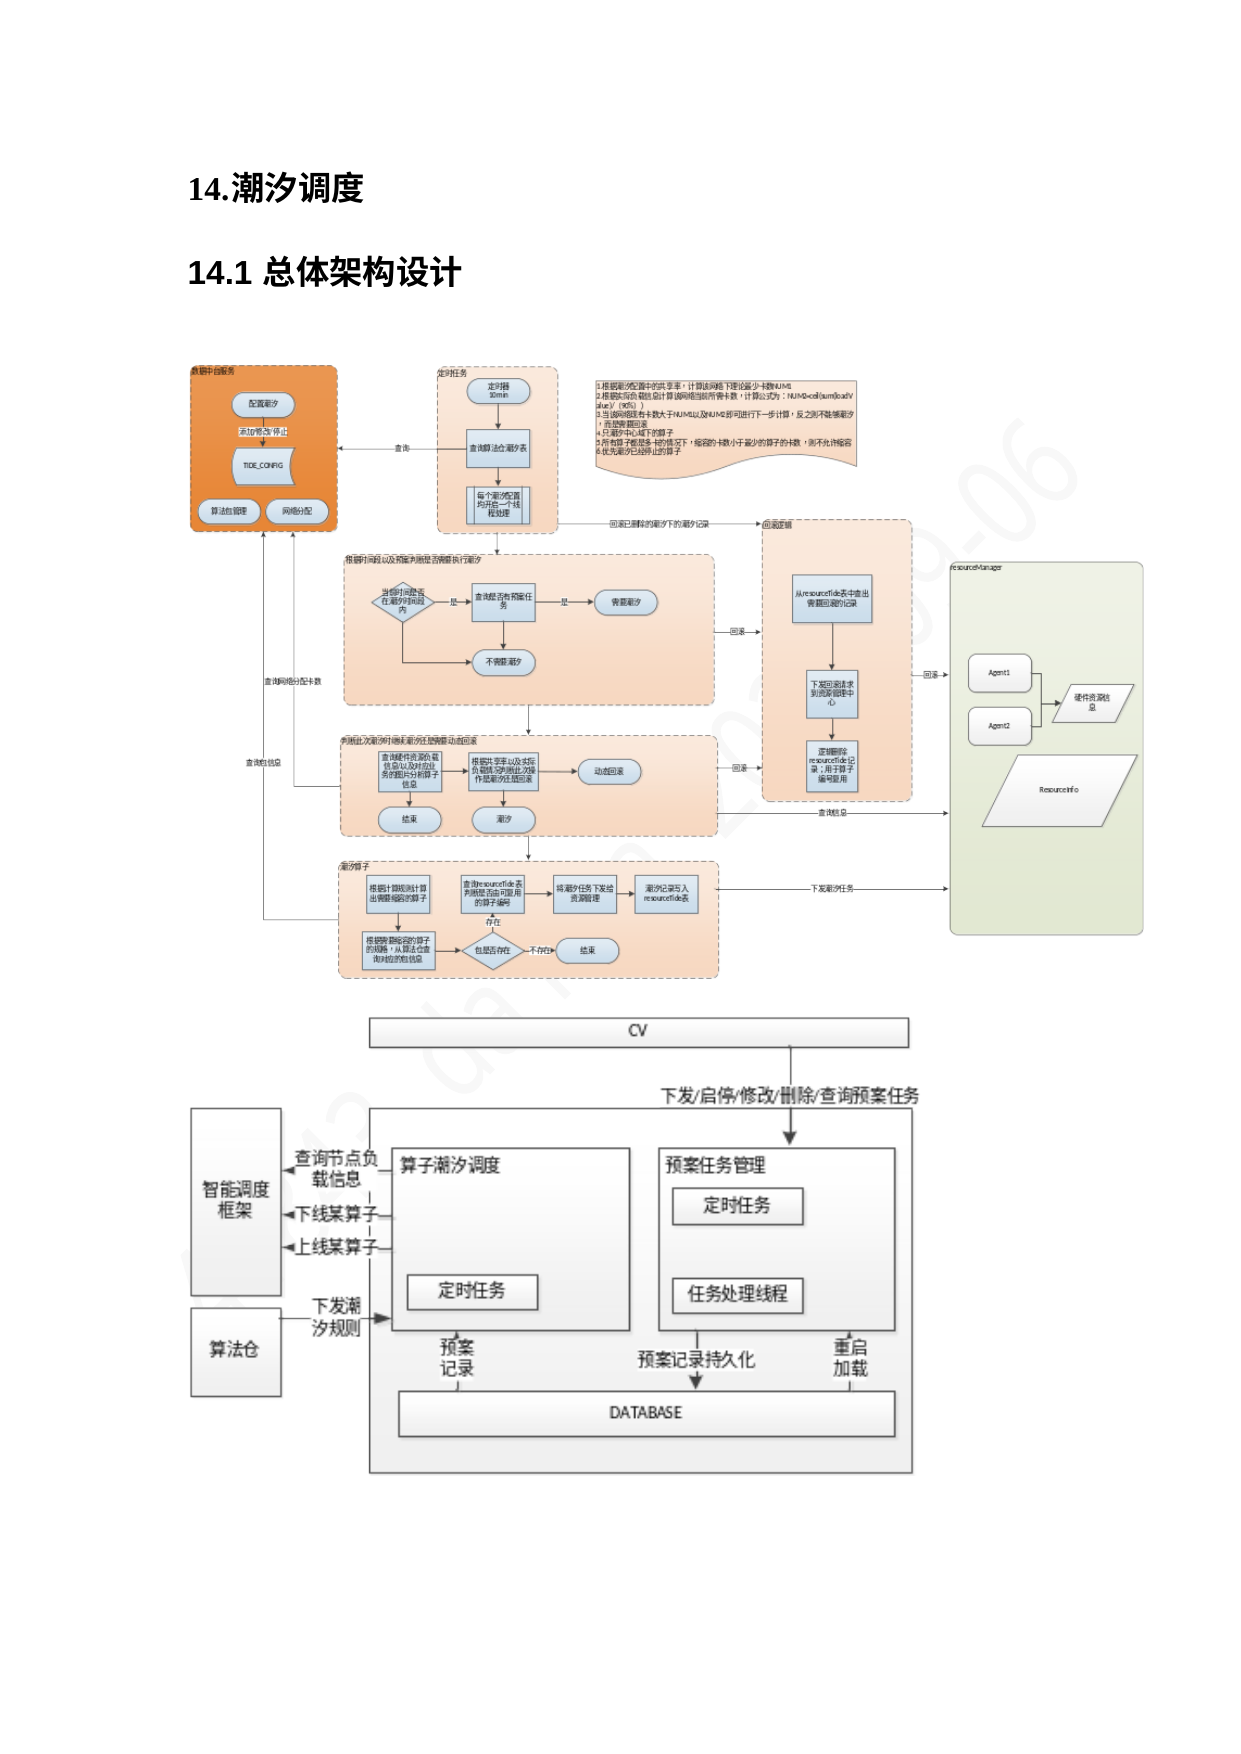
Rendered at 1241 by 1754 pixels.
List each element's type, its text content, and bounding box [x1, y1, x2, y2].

subtitle 潮汐调度 [187, 162, 1053, 210]
subtitle 总体架构设计 [187, 237, 1053, 302]
